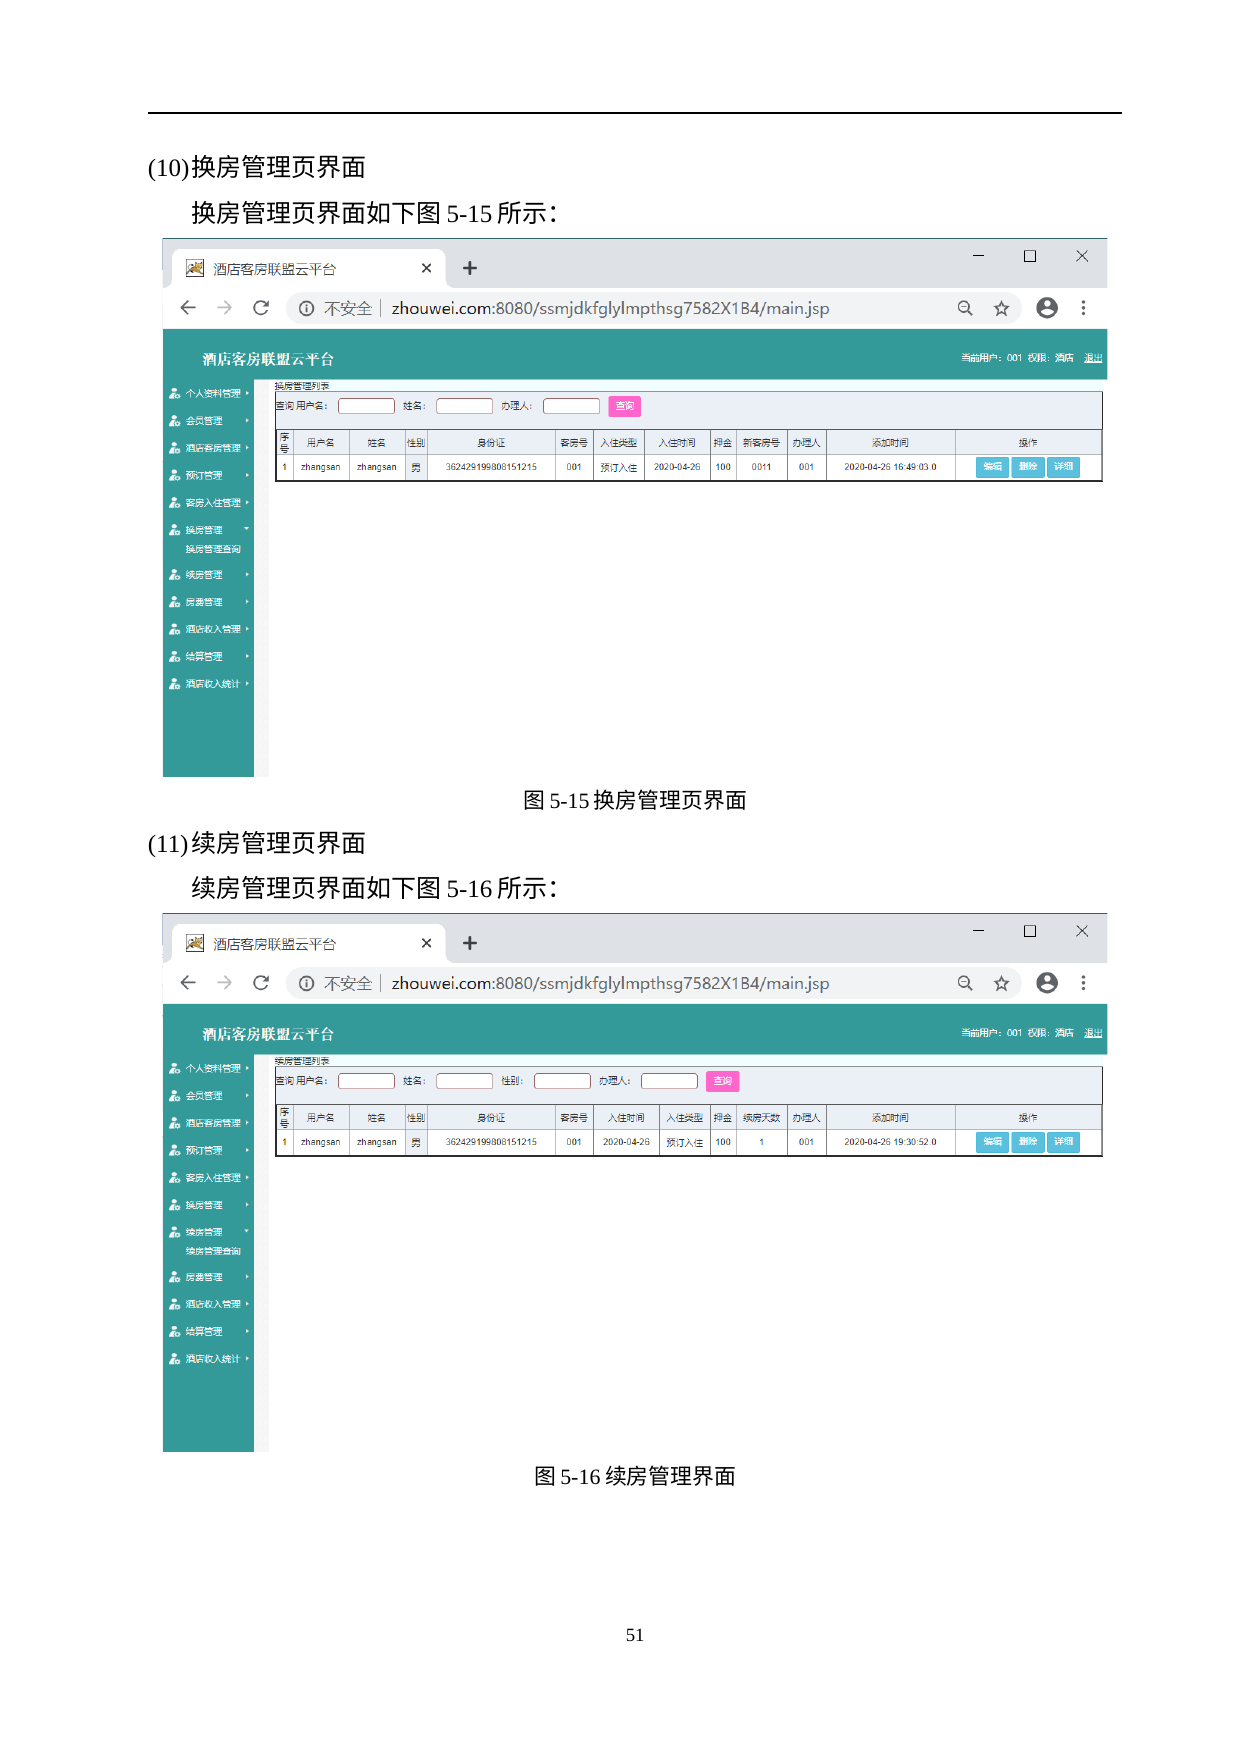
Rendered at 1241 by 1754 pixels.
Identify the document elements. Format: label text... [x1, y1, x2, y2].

list 换房管理页界面 [148, 148, 1122, 184]
list 续房管理页界面 [148, 823, 1122, 859]
text 续房管理页界面如下图5-16所示： [148, 868, 1122, 904]
picture [162, 913, 1108, 1452]
text 换房管理页界面如下图5-15所示： [148, 193, 1122, 229]
text 图5-15换房管理页界面 [148, 783, 1122, 815]
picture [162, 238, 1108, 777]
text 图5-16续房管理界面 [148, 1459, 1122, 1490]
